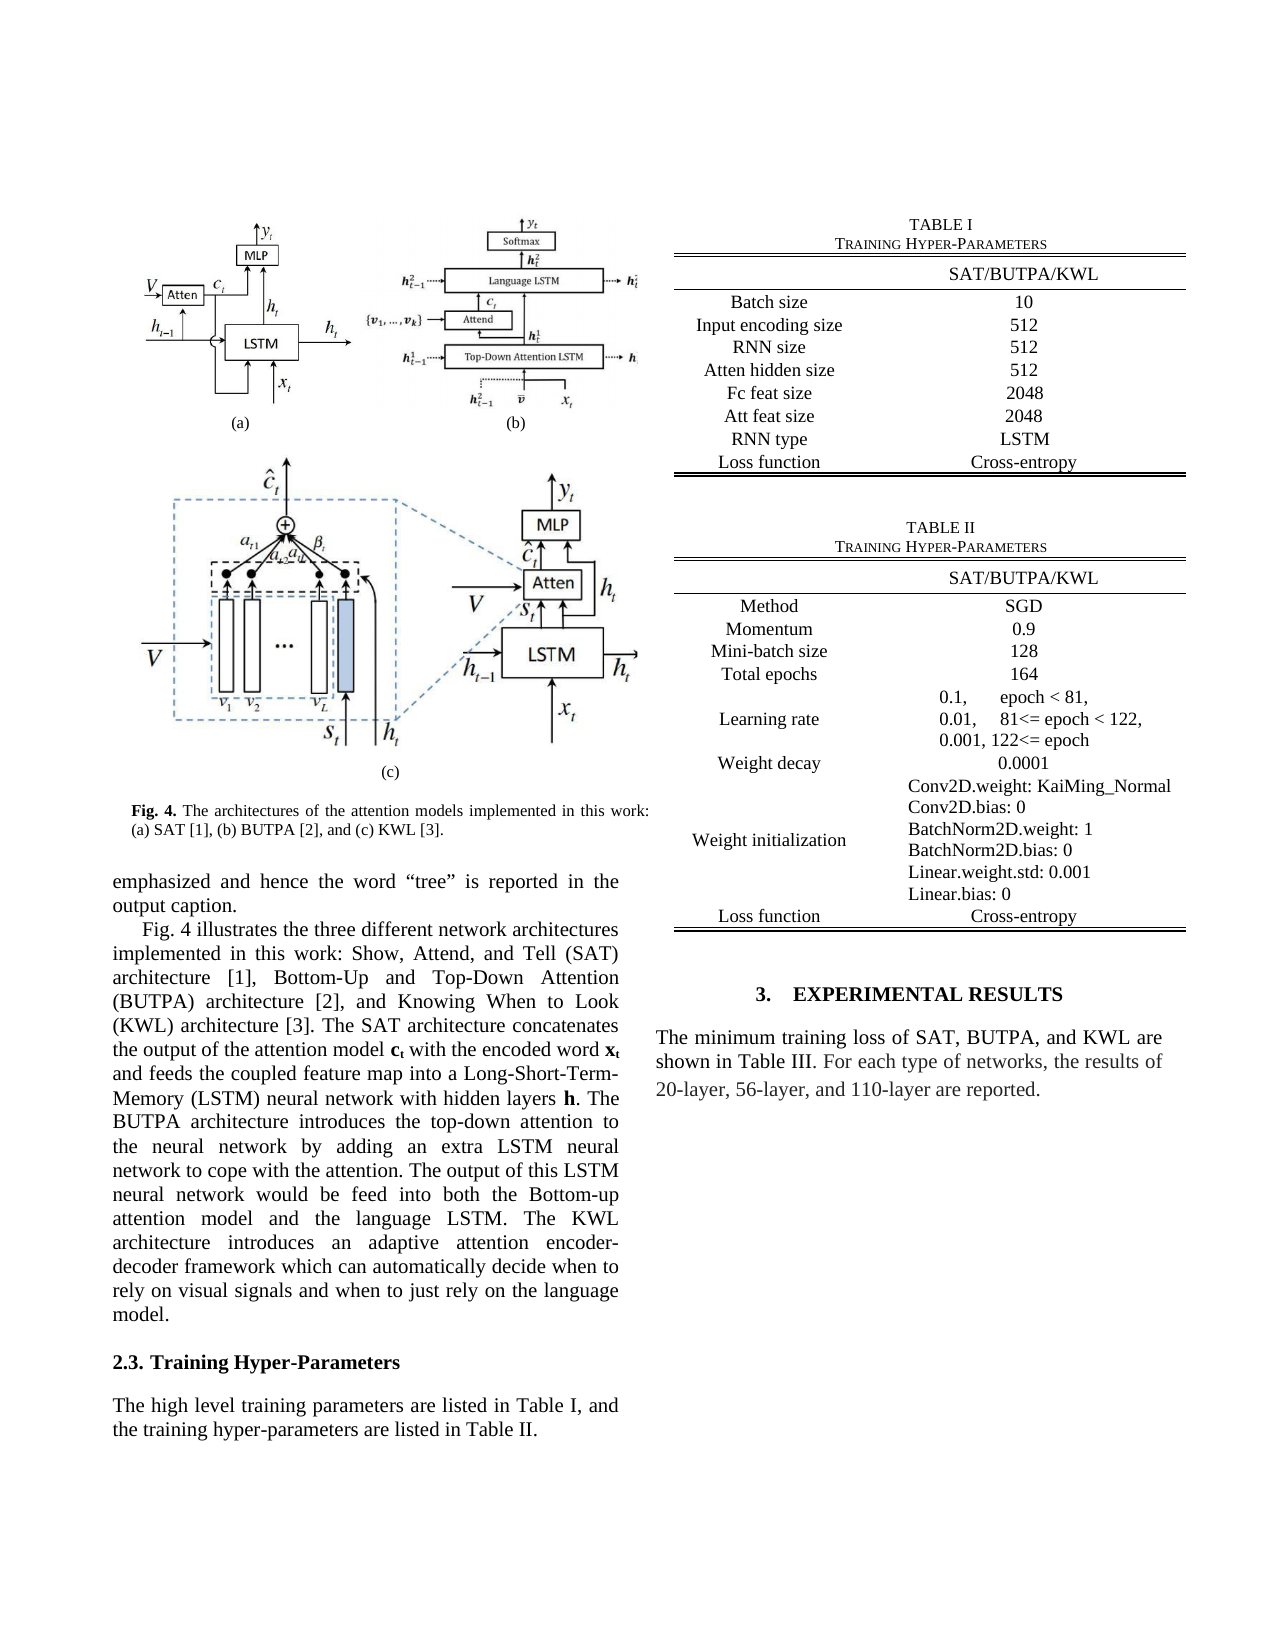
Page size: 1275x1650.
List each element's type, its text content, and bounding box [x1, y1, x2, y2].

subtitle Training Hyper-Parameters [112, 1350, 619, 1374]
text Fig. 4 illustrates the three different network architectures implemented in this work: Show, Attend, and Tell (SAT) architecture [1], Bottom-Up and Top-Down Attention (BUTPA) architecture [2], and Knowing When to Look (KWL) architecture [3]. The SAT architecture concatenates the output of the attention model ct with the encoded word xt and feeds the coupled feature map into a Long-Short-Term-Memory (LSTM) neural network with hidden layers h. The BUTPA architecture introduces the top-down attention to the neural network by adding an extra LSTM neural network to cope with the attention. The output of this LSTM neural network would be feed into both the Bottom-up attention model and the language LSTM. The KWL architecture introduces an adaptive attention encoder-decoder framework which can automatically decide when to rely on visual signals and when to just rely on the language model. [112, 917, 619, 1326]
picture [131, 450, 638, 762]
text The high level training parameters are listed in Table I, and the training hyper-parameters are listed in Table II. [112, 1393, 619, 1441]
text The minimum training loss of SAT, BUTPA, and KWL are shown in Table III. For each type of networks, the results of 20-layer, 56-layer, and 110-layer are reported. [656, 1025, 1163, 1102]
list experimental results [656, 982, 1163, 1006]
